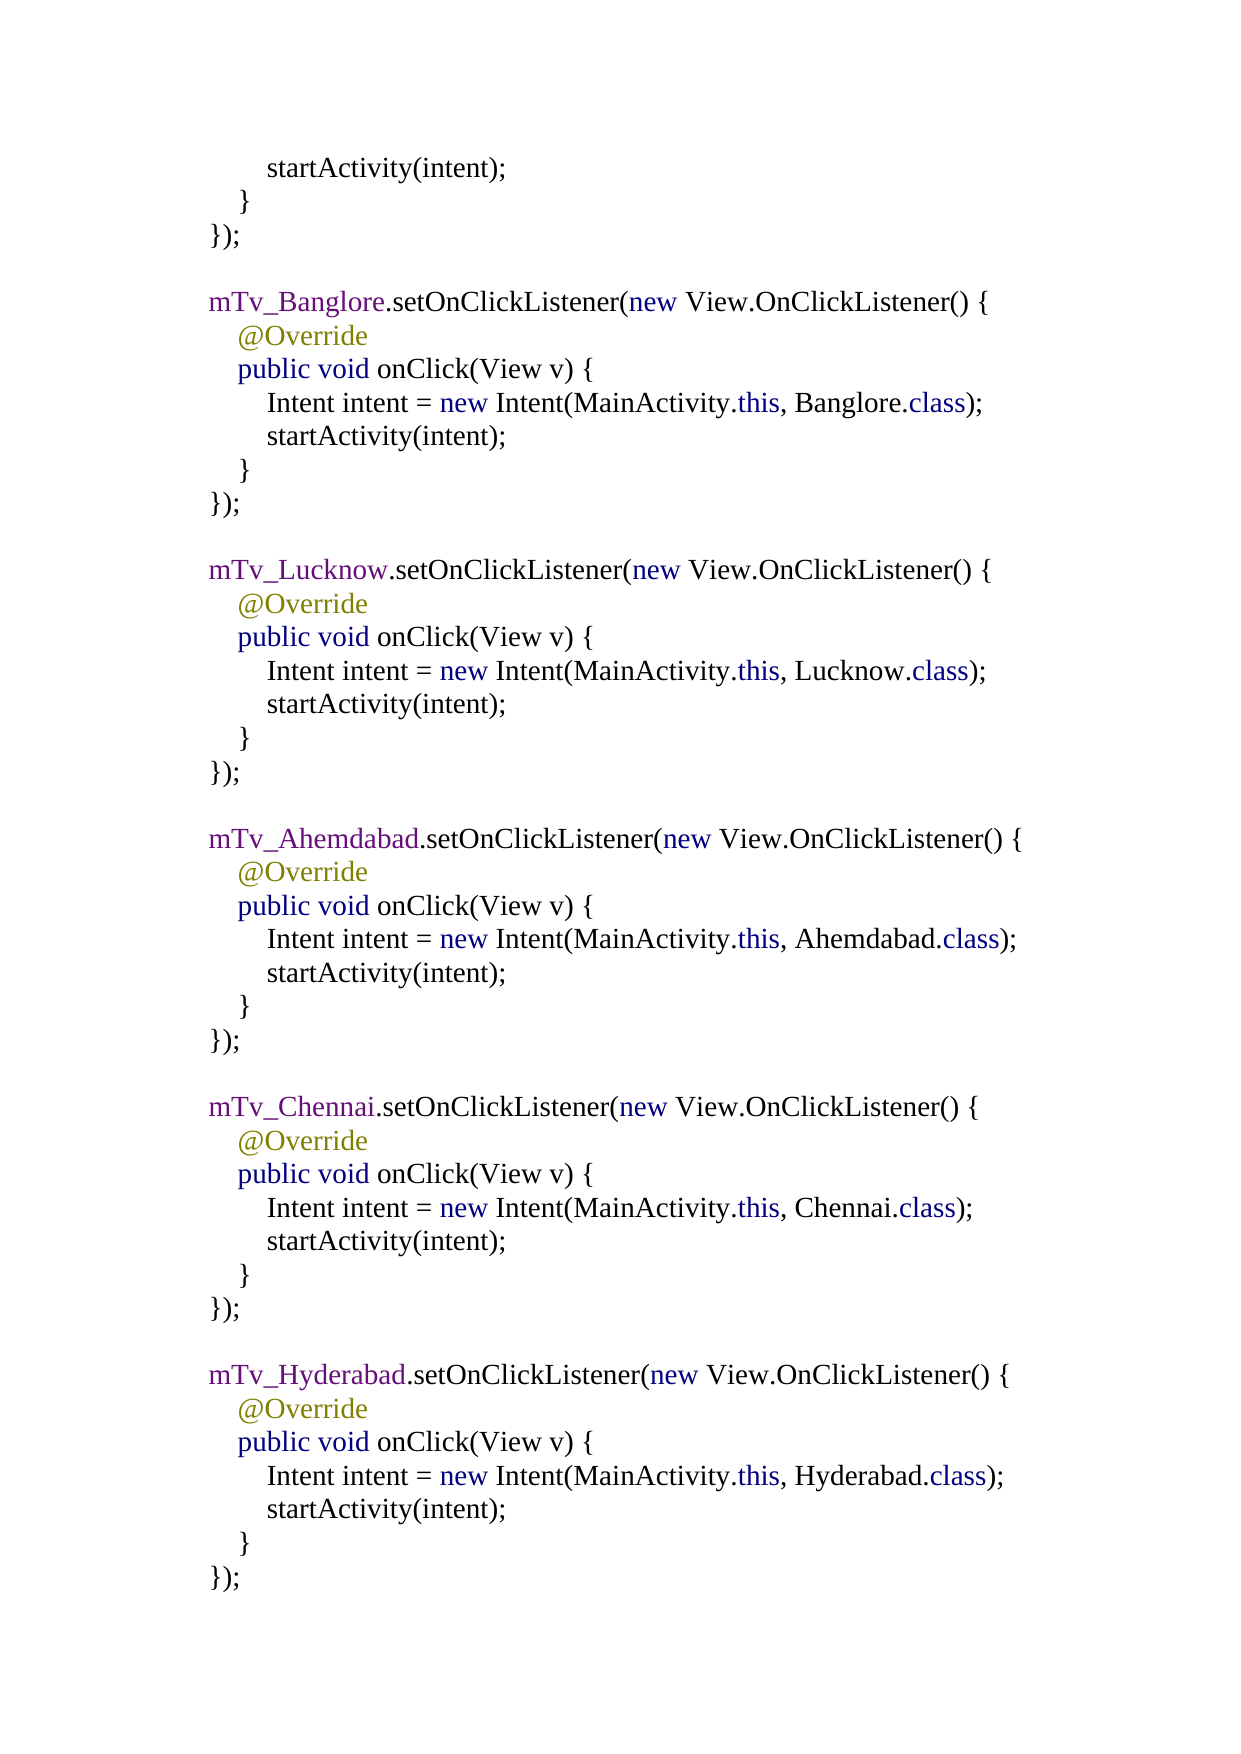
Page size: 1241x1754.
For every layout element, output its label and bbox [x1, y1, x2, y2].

text [150, 150, 1090, 1592]
